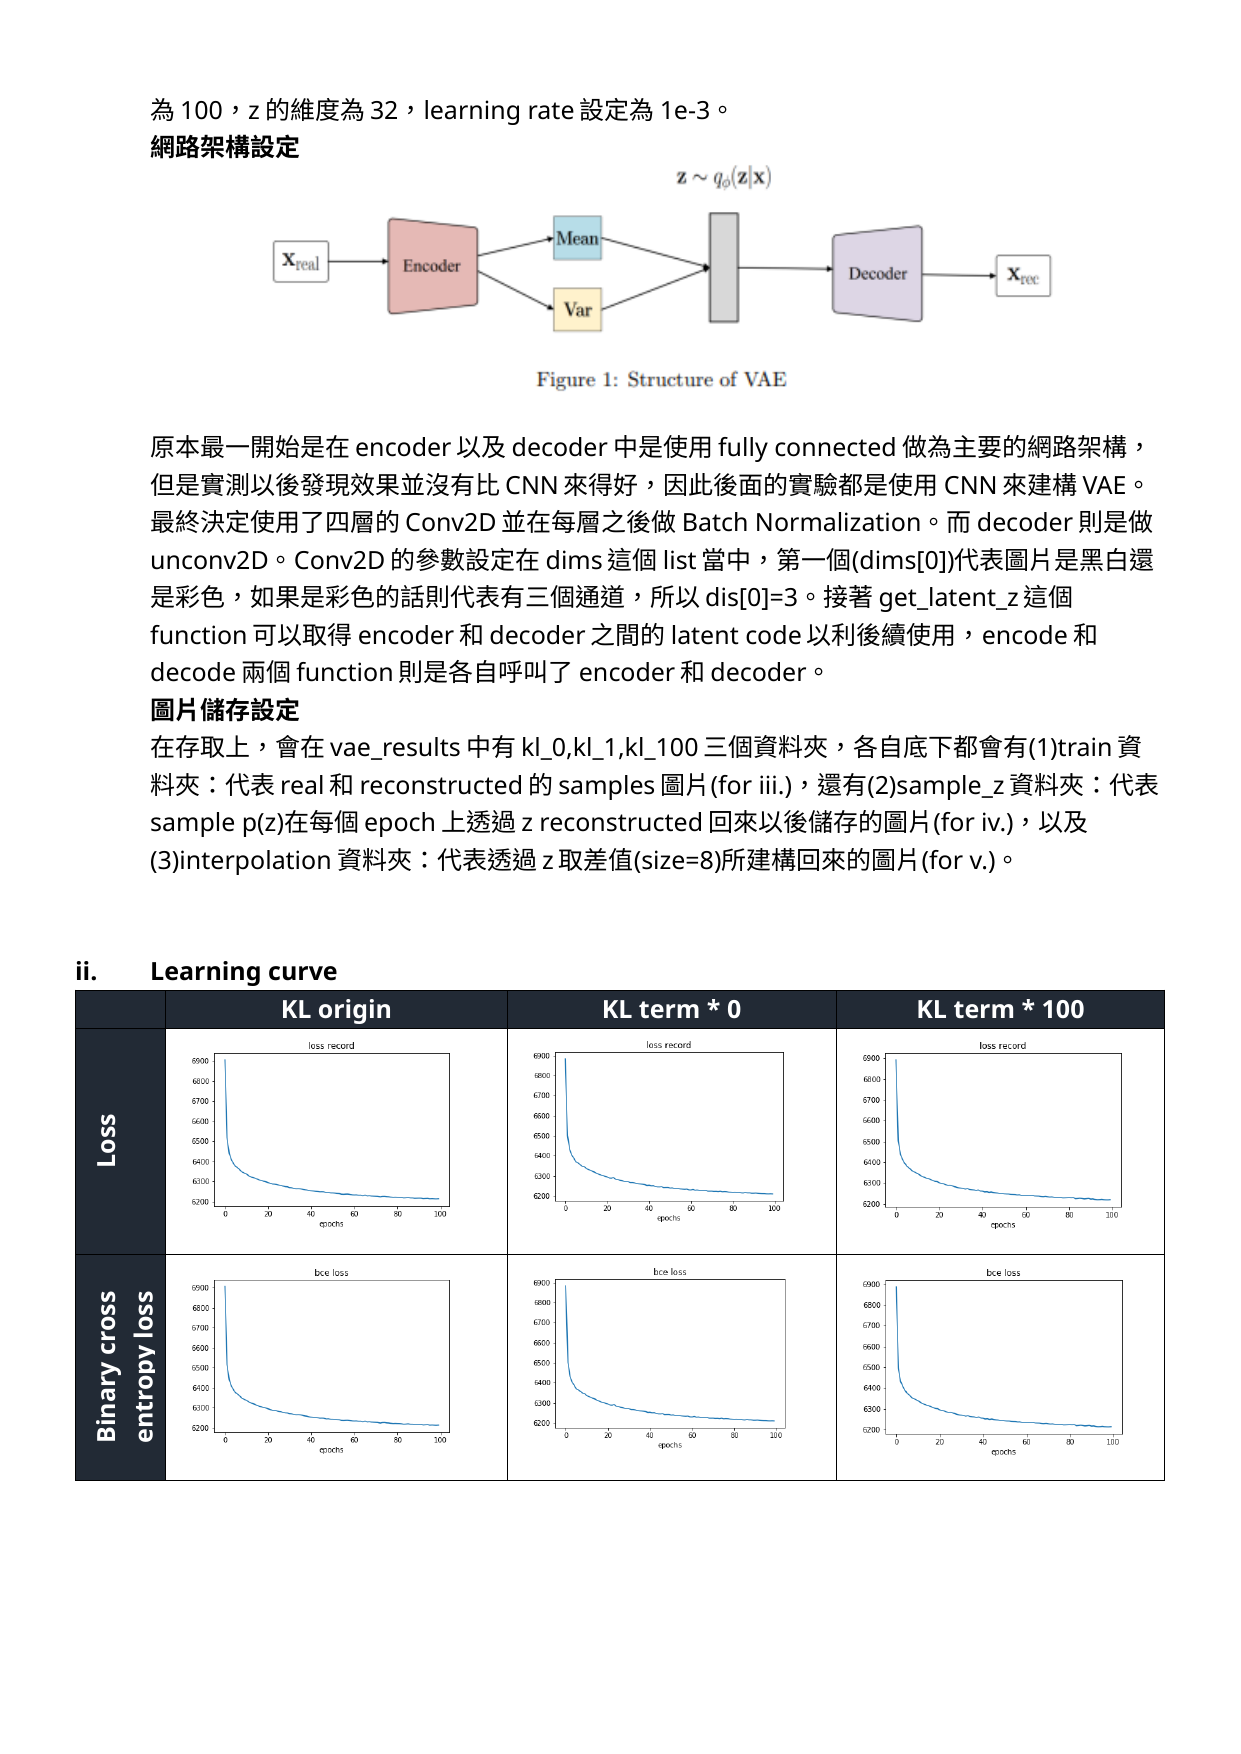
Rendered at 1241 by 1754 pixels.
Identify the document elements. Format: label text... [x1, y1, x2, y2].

table_header [76, 991, 165, 1028]
table_cell [166, 1255, 507, 1480]
list 網路架構設定 [150, 127, 1165, 164]
picture [518, 1255, 814, 1452]
picture [176, 1255, 479, 1457]
picture [518, 1029, 812, 1225]
list 在存取上，會在vae_results中有kl_0,kl_1,kl_100三個資料夾，各自底下都會有(1)train資料夾：代表real和reconstructed的samples圖片(for iii.)，還有(2)sample_z資料夾：代表sample p(z)在每個epoch上透過z reconstructed回來以後儲存的圖片(for iv.)，以及(3)interpolation資料夾：代表透過z取差值(size=8)所建構回來的圖片(for v.)。 [150, 727, 1165, 877]
table_header KL term * 100 [837, 991, 1164, 1028]
picture [245, 164, 1070, 399]
picture [847, 1255, 1152, 1459]
list 圖片儲存設定 [150, 689, 1165, 727]
table_cell [508, 1029, 836, 1254]
table_header KL term * 0 [508, 991, 836, 1028]
table_cell [166, 1029, 507, 1254]
picture [847, 1029, 1151, 1232]
table_header KL origin [166, 991, 507, 1028]
table_cell Loss [76, 1029, 165, 1254]
table_cell [837, 1029, 1164, 1254]
table_cell [508, 1255, 836, 1480]
picture [176, 1029, 479, 1231]
table_cell [837, 1255, 1164, 1480]
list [150, 89, 1165, 127]
table_cell Binary cross entropy loss [76, 1255, 165, 1480]
list Learning curve [75, 952, 1165, 989]
list 原本最一開始是在encoder以及decoder中是使用fully connected做為主要的網路架構，但是實測以後發現效果並沒有比CNN來得好，因此後面的實驗都是使用CNN來建構VAE。最終決定使用了四層的Conv2D並在每層之後做Batch Normalization。而decoder則是做unconv2D。Conv2D的參數設定在dims這個list當中，第一個(dims[0])代表圖片是黑白還是彩色，如果是彩色的話則代表有三個通道，所以dis[0]=3。接著get_latent_z這個function可以取得encoder和decoder之間的latent code以利後續使用，encode和decode兩個function則是各自呼叫了encoder和decoder。 [150, 427, 1165, 689]
